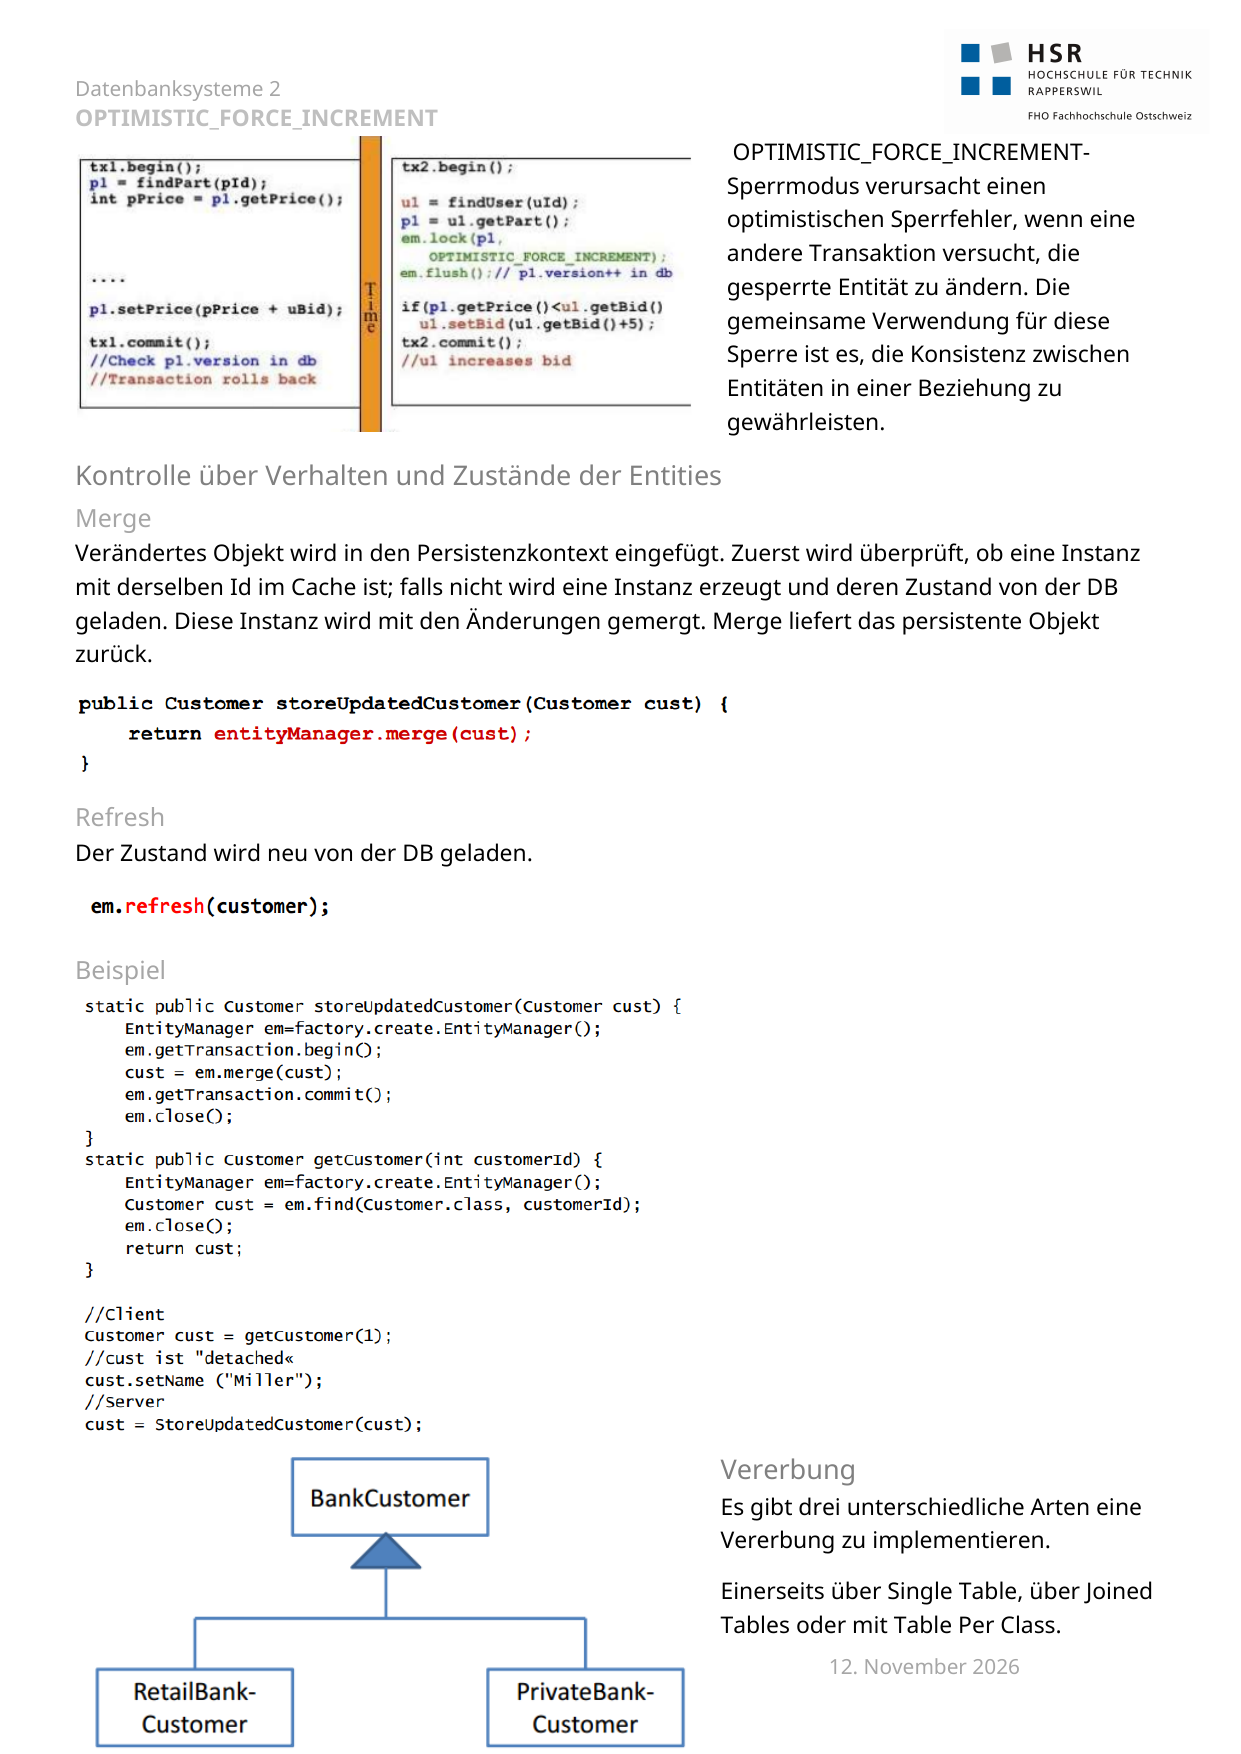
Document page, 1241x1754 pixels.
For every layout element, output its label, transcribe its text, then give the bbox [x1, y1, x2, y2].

text Verändertes Objekt wird in den Persistenzkontext eingefügt. Zuerst wird überprüft, ob eine Instanz mit derselben Id im Cache ist; falls nicht wird eine Instanz erzeugt und deren Zustand von der DB geladen. Diese Instanz wird mit den Änderungen gemergt. Merge liefert das persistente Objekt zurück. [75, 537, 1165, 669]
subtitle OPTIMISTIC_FORCE_INCREMENT [75, 102, 1165, 133]
picture [75, 887, 349, 934]
picture [75, 1438, 702, 1754]
subtitle Kontrolle über Verhalten und Zustände der Entities [75, 456, 1165, 493]
subtitle Refresh [75, 800, 1165, 834]
picture [75, 136, 708, 432]
text Es gibt drei unterschiedliche Arten eine Vererbung zu implementieren. [702, 1491, 1165, 1556]
subtitle Merge [75, 500, 1165, 534]
picture [75, 989, 693, 1432]
text Einerseits über Single Table, über Joined Tables oder mit Table Per Class. [702, 1575, 1165, 1640]
subtitle Beispiel [75, 952, 1165, 986]
subtitle Vererbung [702, 1451, 1165, 1488]
picture [943, 29, 1210, 134]
text Der Zustand wird neu von der DB geladen. [75, 837, 1165, 868]
picture [75, 688, 736, 781]
